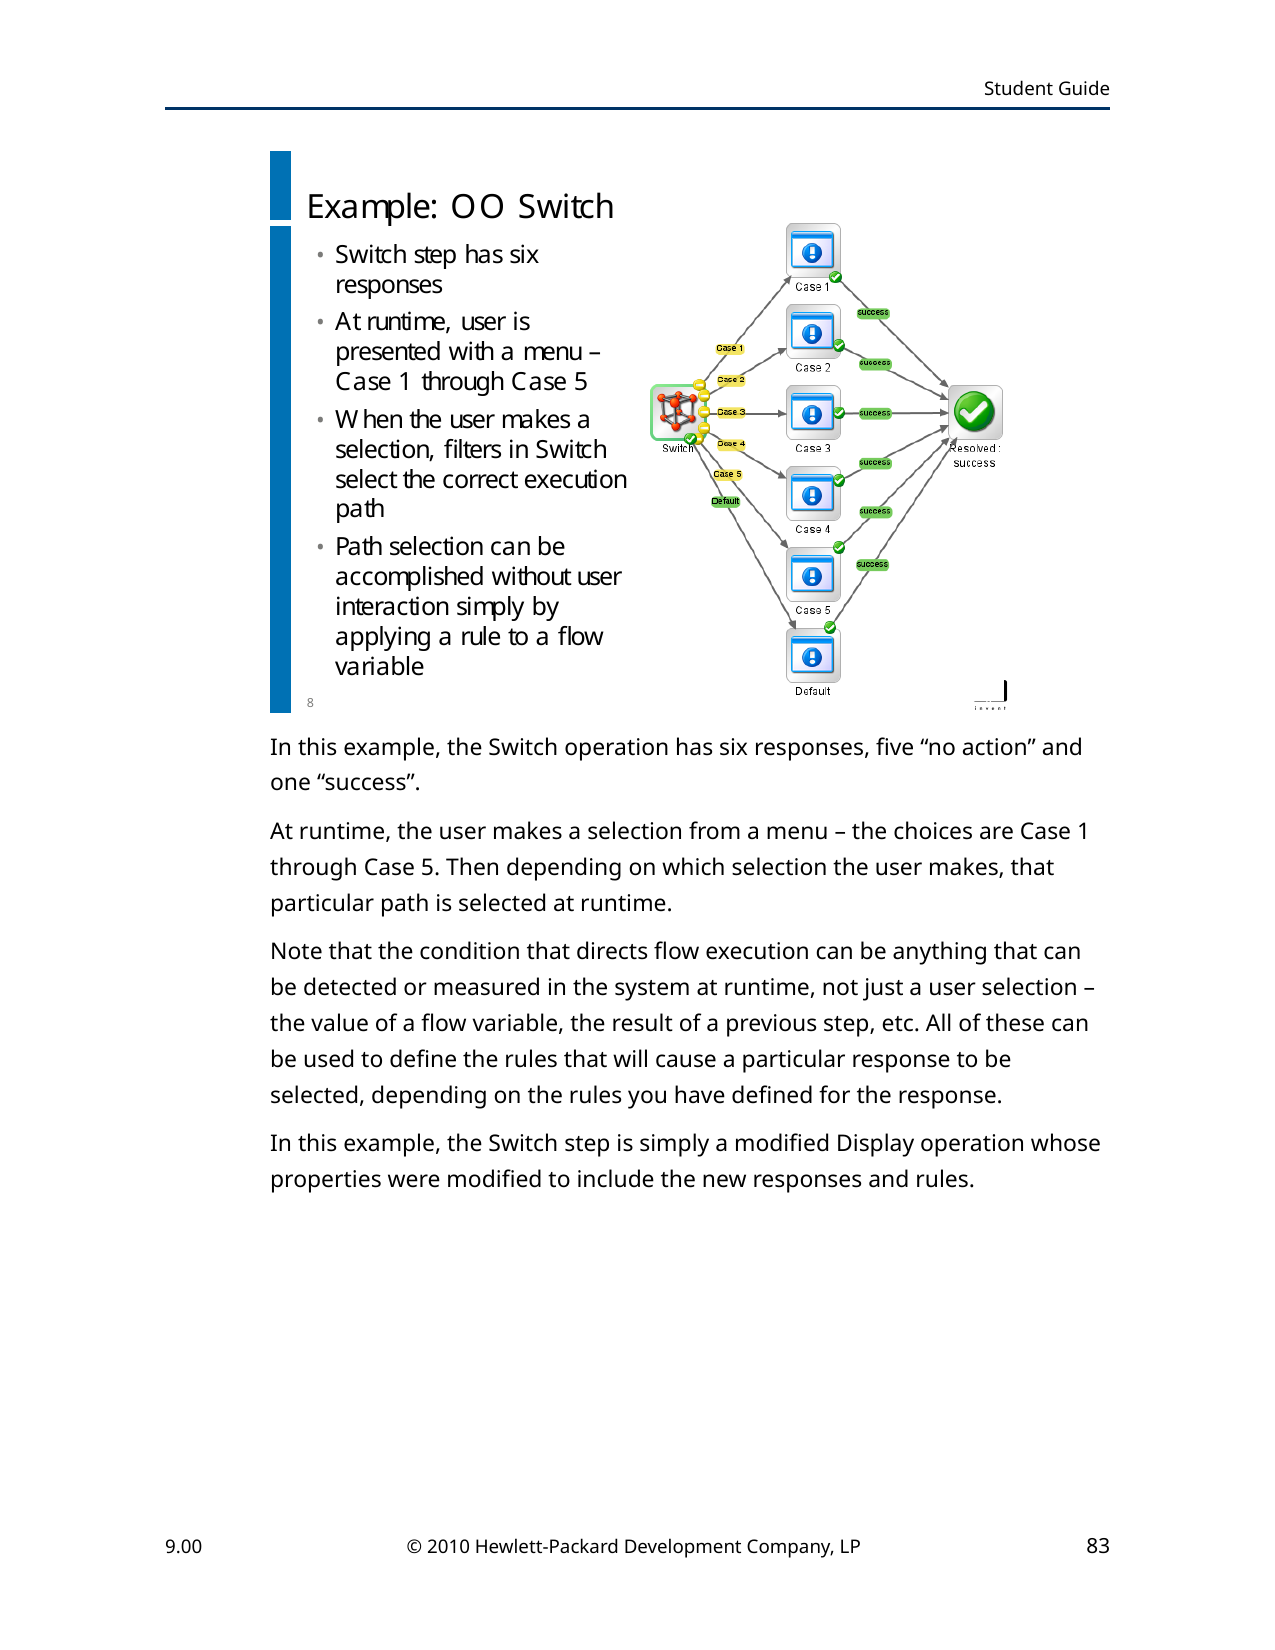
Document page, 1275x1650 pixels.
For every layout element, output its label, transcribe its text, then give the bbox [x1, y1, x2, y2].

text In this example, the Switch step is simply a modified Display operation whose properties were modified to include the new responses and rules. [270, 1127, 1110, 1194]
text In this example, the Switch operation has six responses, five “no action” and one “success”. [270, 730, 1110, 798]
text Note that the condition that directs flow execution can be anything that can be detected or measured in the system at runtime, not just a user selection – the value of a flow variable, the result of a previous step, etc. All of these can be used to define the rules that will cause a particular response to be selected, depending on the rules you have defined for the response. [270, 935, 1110, 1110]
text At runtime, the user makes a selection from a menu – the choices are Case 1 through Case 5. Then depending on which selection the user makes, that particular path is selected at runtime. [270, 815, 1110, 918]
